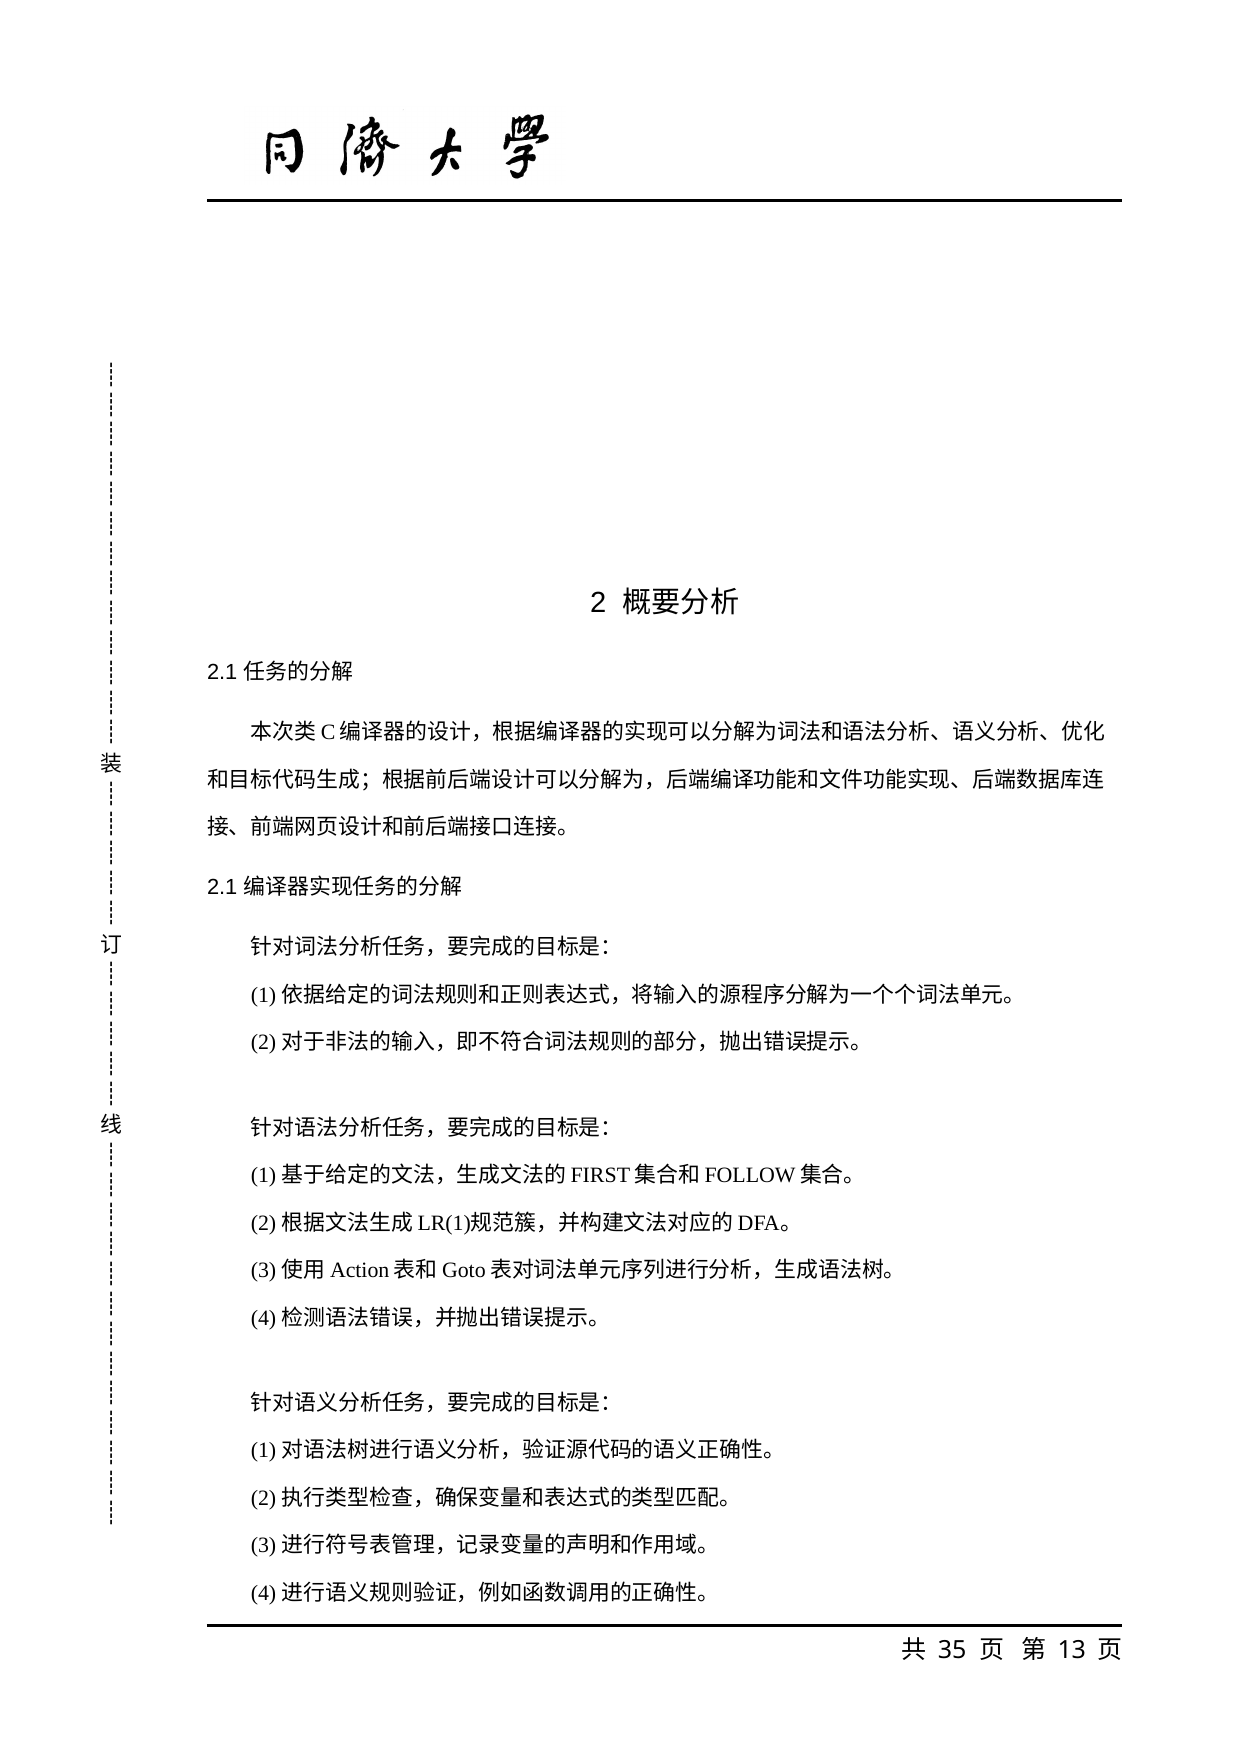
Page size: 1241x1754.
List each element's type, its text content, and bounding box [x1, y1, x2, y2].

list 对语法树进行语义分析，验证源代码的语义正确性。 [207, 1432, 1122, 1464]
list 进行符号表管理，记录变量的声明和作用域。 [207, 1527, 1122, 1559]
text 针对词法分析任务，要完成的目标是： [207, 929, 1122, 961]
list 基于给定的文法，生成文法的FIRST集合和FOLLOW集合。 [207, 1157, 1122, 1189]
text 本次类C编译器的设计，根据编译器的实现可以分解为词法和语法分析、语义分析、优化和目标代码生成；根据前后端设计可以分解为，后端编译功能和文件功能实现、后端数据库连接、前端网页设计和前后端接口连接。 [207, 714, 1122, 841]
subtitle 2 概要分析 [207, 578, 1122, 621]
subtitle 2.1 任务的分解 [207, 654, 1122, 686]
list 执行类型检查，确保变量和表达式的类型匹配。 [207, 1480, 1122, 1512]
list 进行语义规则验证，例如函数调用的正确性。 [207, 1575, 1122, 1607]
list 根据文法生成LR(1)规范簇，并构建文法对应的DFA。 [207, 1204, 1122, 1236]
list 依据给定的词法规则和正则表达式，将输入的源程序分解为一个个词法单元。 [207, 977, 1122, 1008]
list 对于非法的输入，即不符合词法规则的部分，抛出错误提示。 [207, 1024, 1122, 1056]
list 使用Action表和Goto表对词法单元序列进行分析，生成语法树。 [207, 1252, 1122, 1284]
list 针对语法分析任务，要完成的目标是： [207, 1109, 1122, 1141]
subtitle 2.1 编译器实现任务的分解 [207, 869, 1122, 901]
picture [244, 106, 567, 185]
list 检测语法错误，并抛出错误提示。 [207, 1299, 1122, 1331]
list 针对语义分析任务，要完成的目标是： [207, 1385, 1122, 1417]
